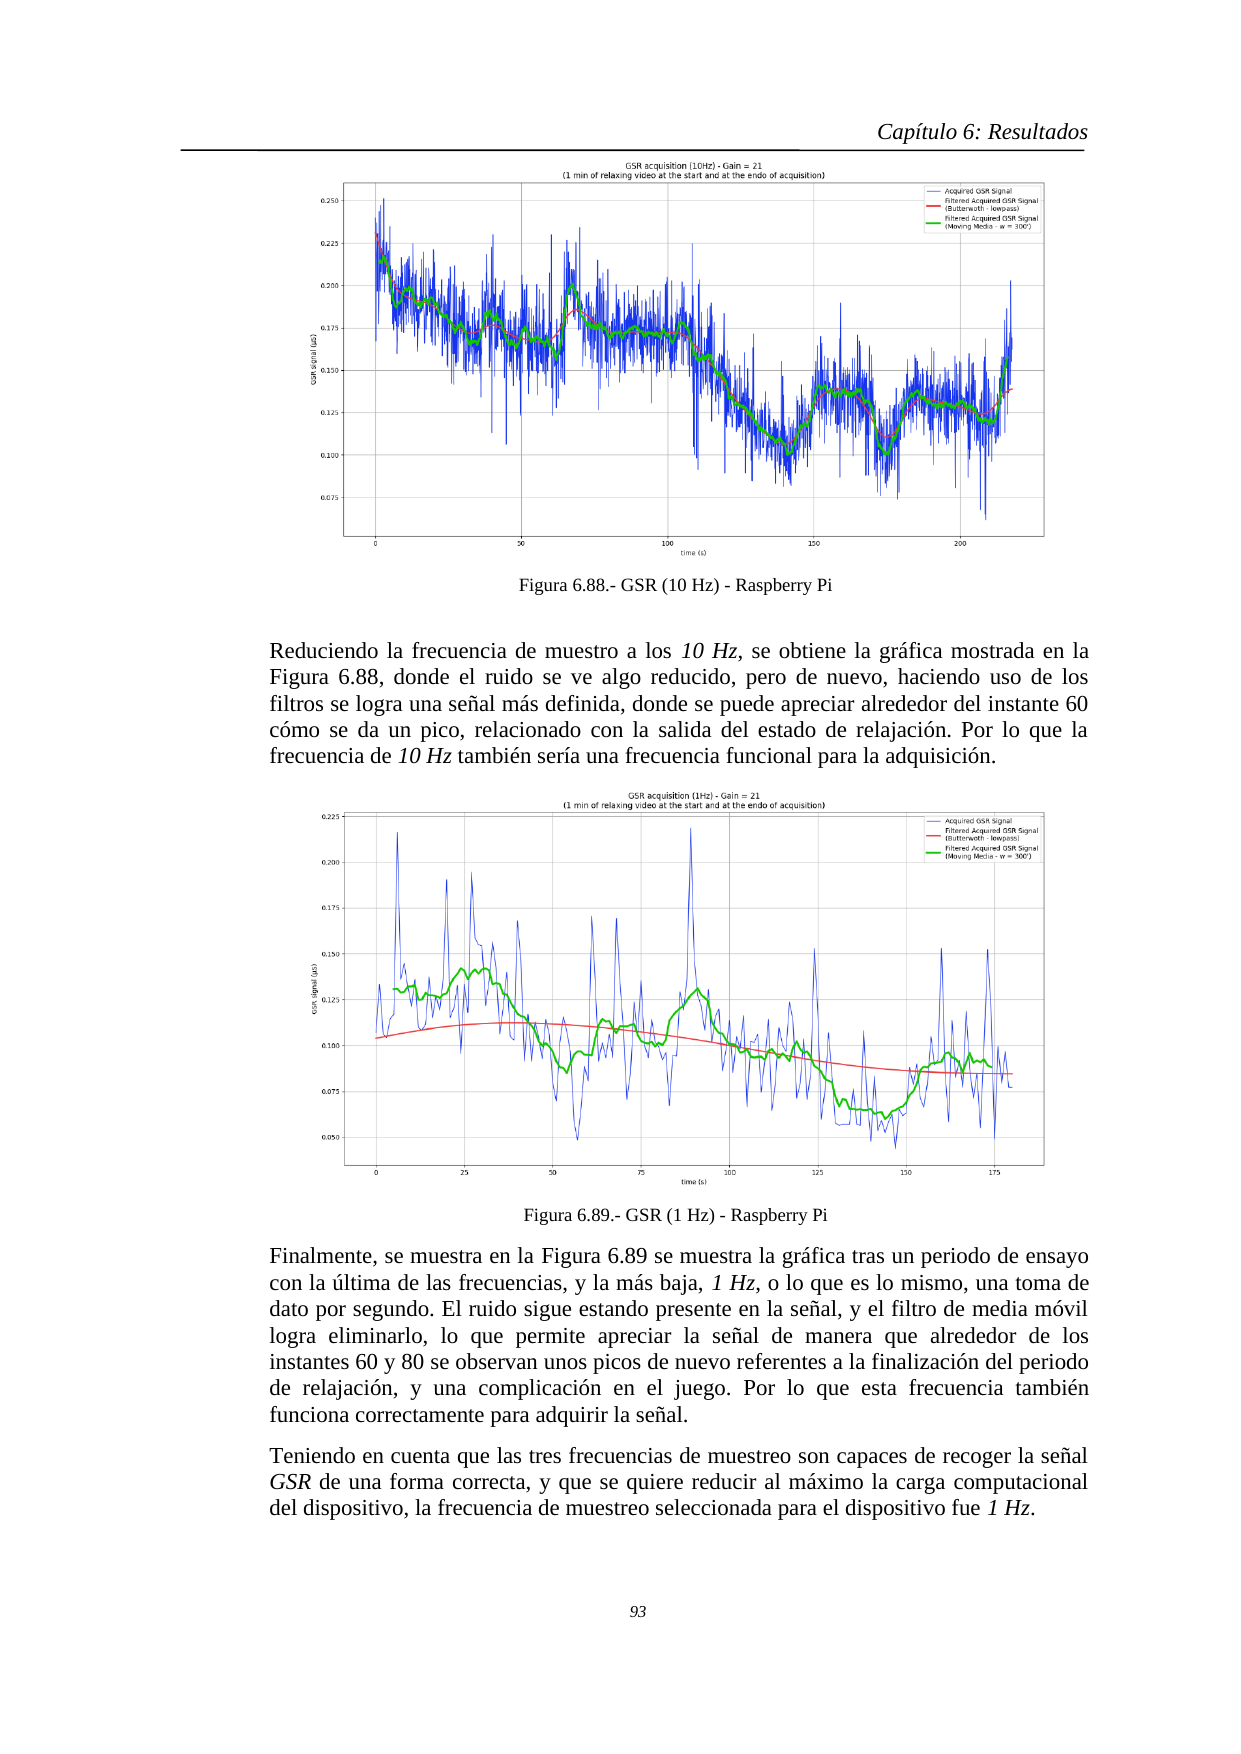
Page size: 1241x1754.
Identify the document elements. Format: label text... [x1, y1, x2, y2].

picture [304, 783, 1056, 1190]
picture [306, 159, 1053, 560]
text Teniendo en cuenta que las tres frecuencias de muestreo son capaces de recoger la señal GSR de una forma correcta, y que se quiere reducir al máximo la carga computacional del dispositivo, la frecuencia de muestreo seleccionada para el dispositivo fue 1 Hz. [269, 1442, 1090, 1521]
